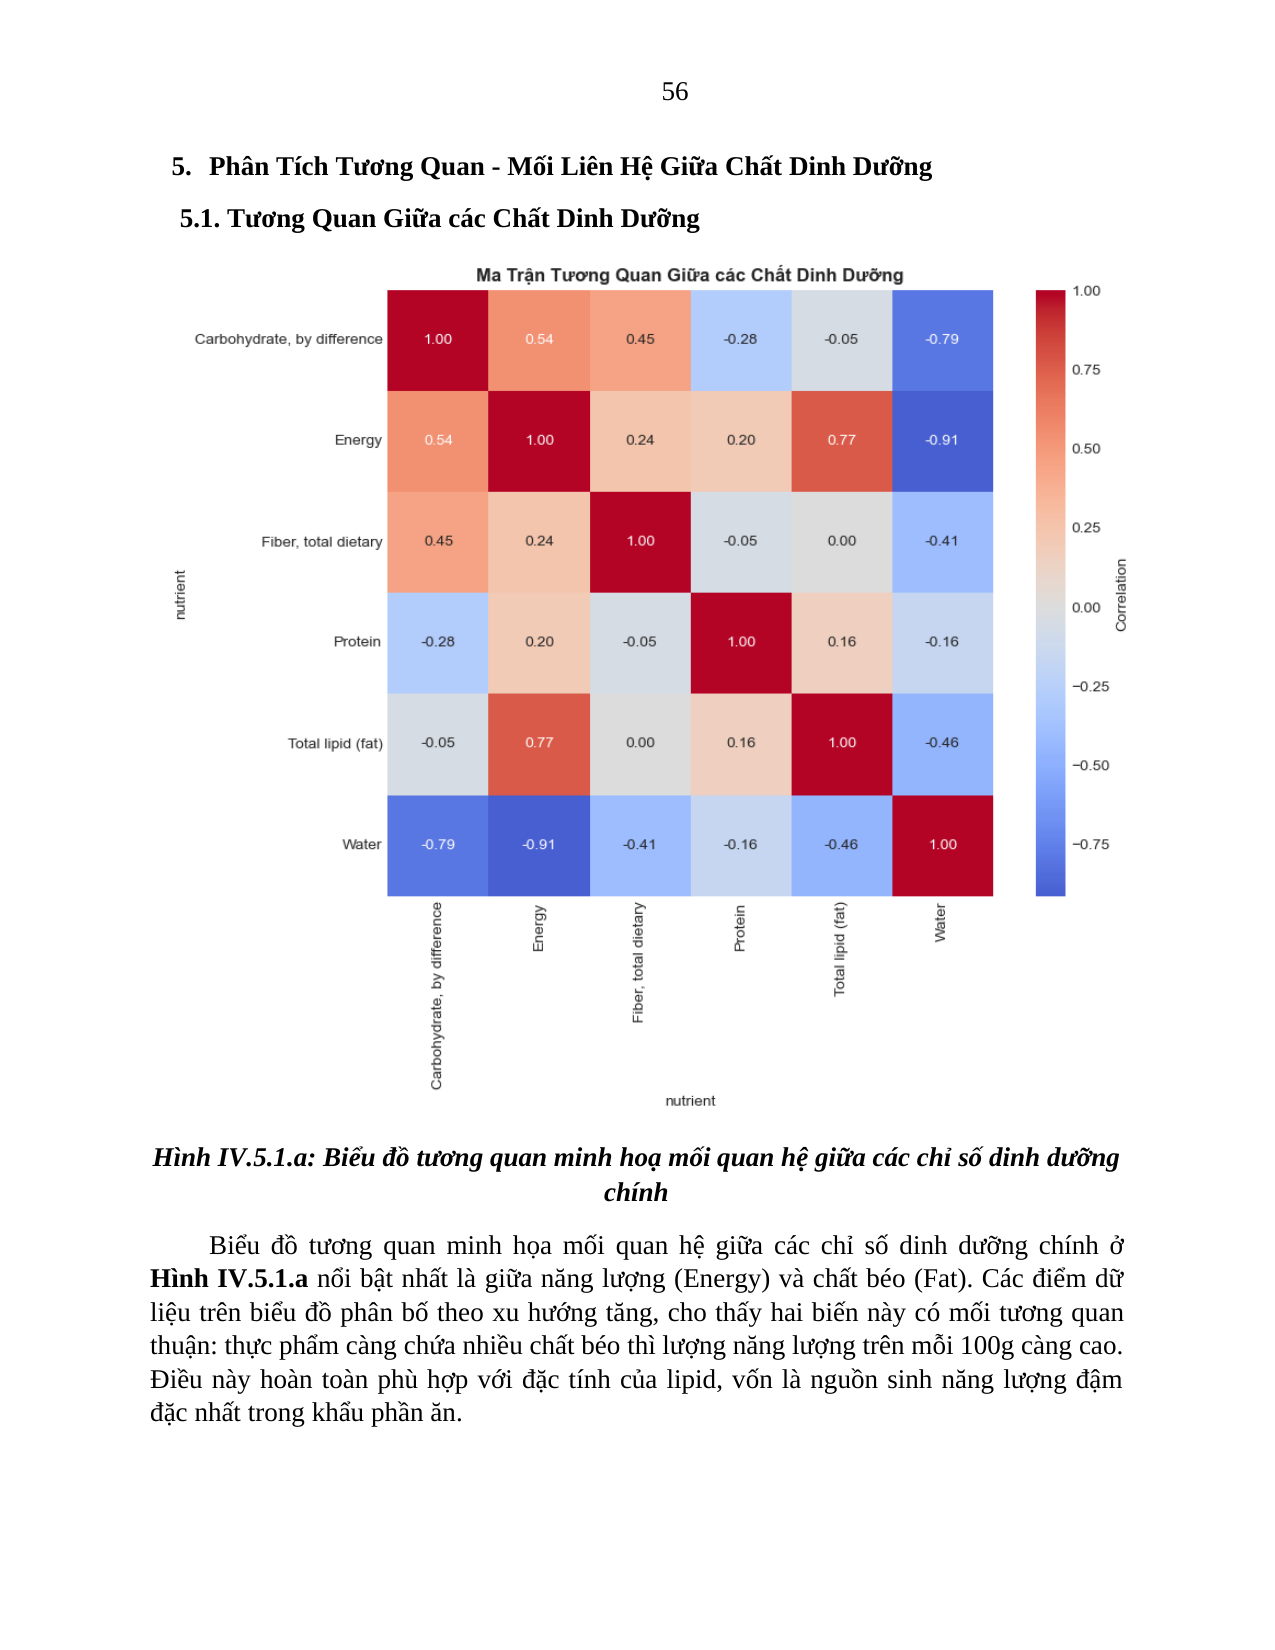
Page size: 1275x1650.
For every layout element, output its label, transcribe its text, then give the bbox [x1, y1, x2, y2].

text Biểu đồ tương quan minh họa mối quan hệ giữa các chỉ số dinh dưỡng chính ở Hình IV.5.1.a nổi bật nhất là giữa năng lượng (Energy) và chất béo (Fat). Các điểm dữ liệu trên biểu đồ phân bố theo xu hướng tăng, cho thấy hai biến này có mối tương quan thuận: thực phẩm càng chứa nhiều chất béo thì lượng năng lượng trên mỗi 100g càng cao. Điều này hoàn toàn phù hợp với đặc tính của lipid, vốn là nguồn sinh năng lượng đậm đặc nhất trong khẩu phần ăn. [150, 1229, 1125, 1428]
subtitle Phân Tích Tương Quan - Mối Liên Hệ Giữa Chất Dinh Dưỡng [171, 150, 1125, 181]
text 5.1. Tương Quan Giữa các Chất Dinh Dưỡng [179, 202, 1125, 233]
picture [164, 254, 1140, 1120]
text Hình IV.5.1.a: Biểu đồ tương quan minh hoạ mối quan hệ giữa các chỉ số dinh dưỡng chính [150, 1141, 1125, 1207]
